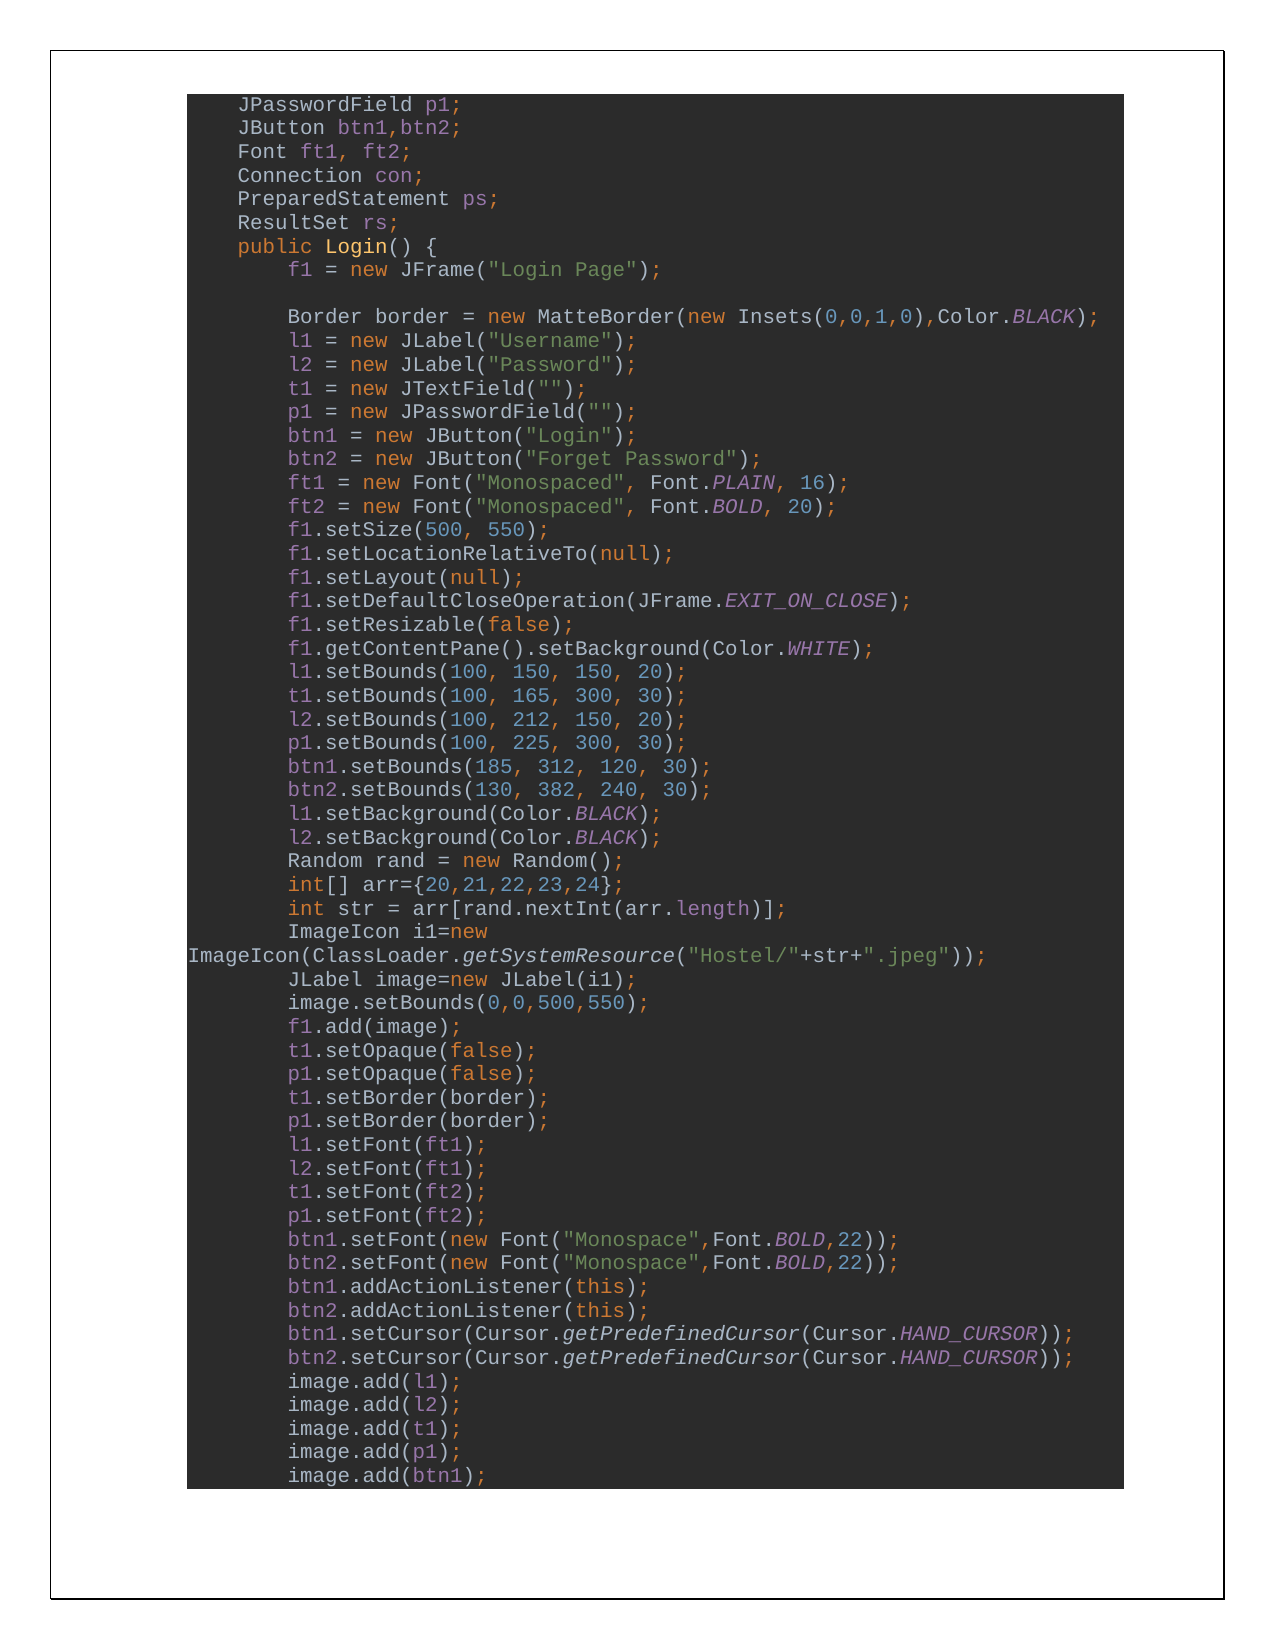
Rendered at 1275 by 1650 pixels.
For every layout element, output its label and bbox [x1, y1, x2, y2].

text [187, 94, 1124, 1489]
